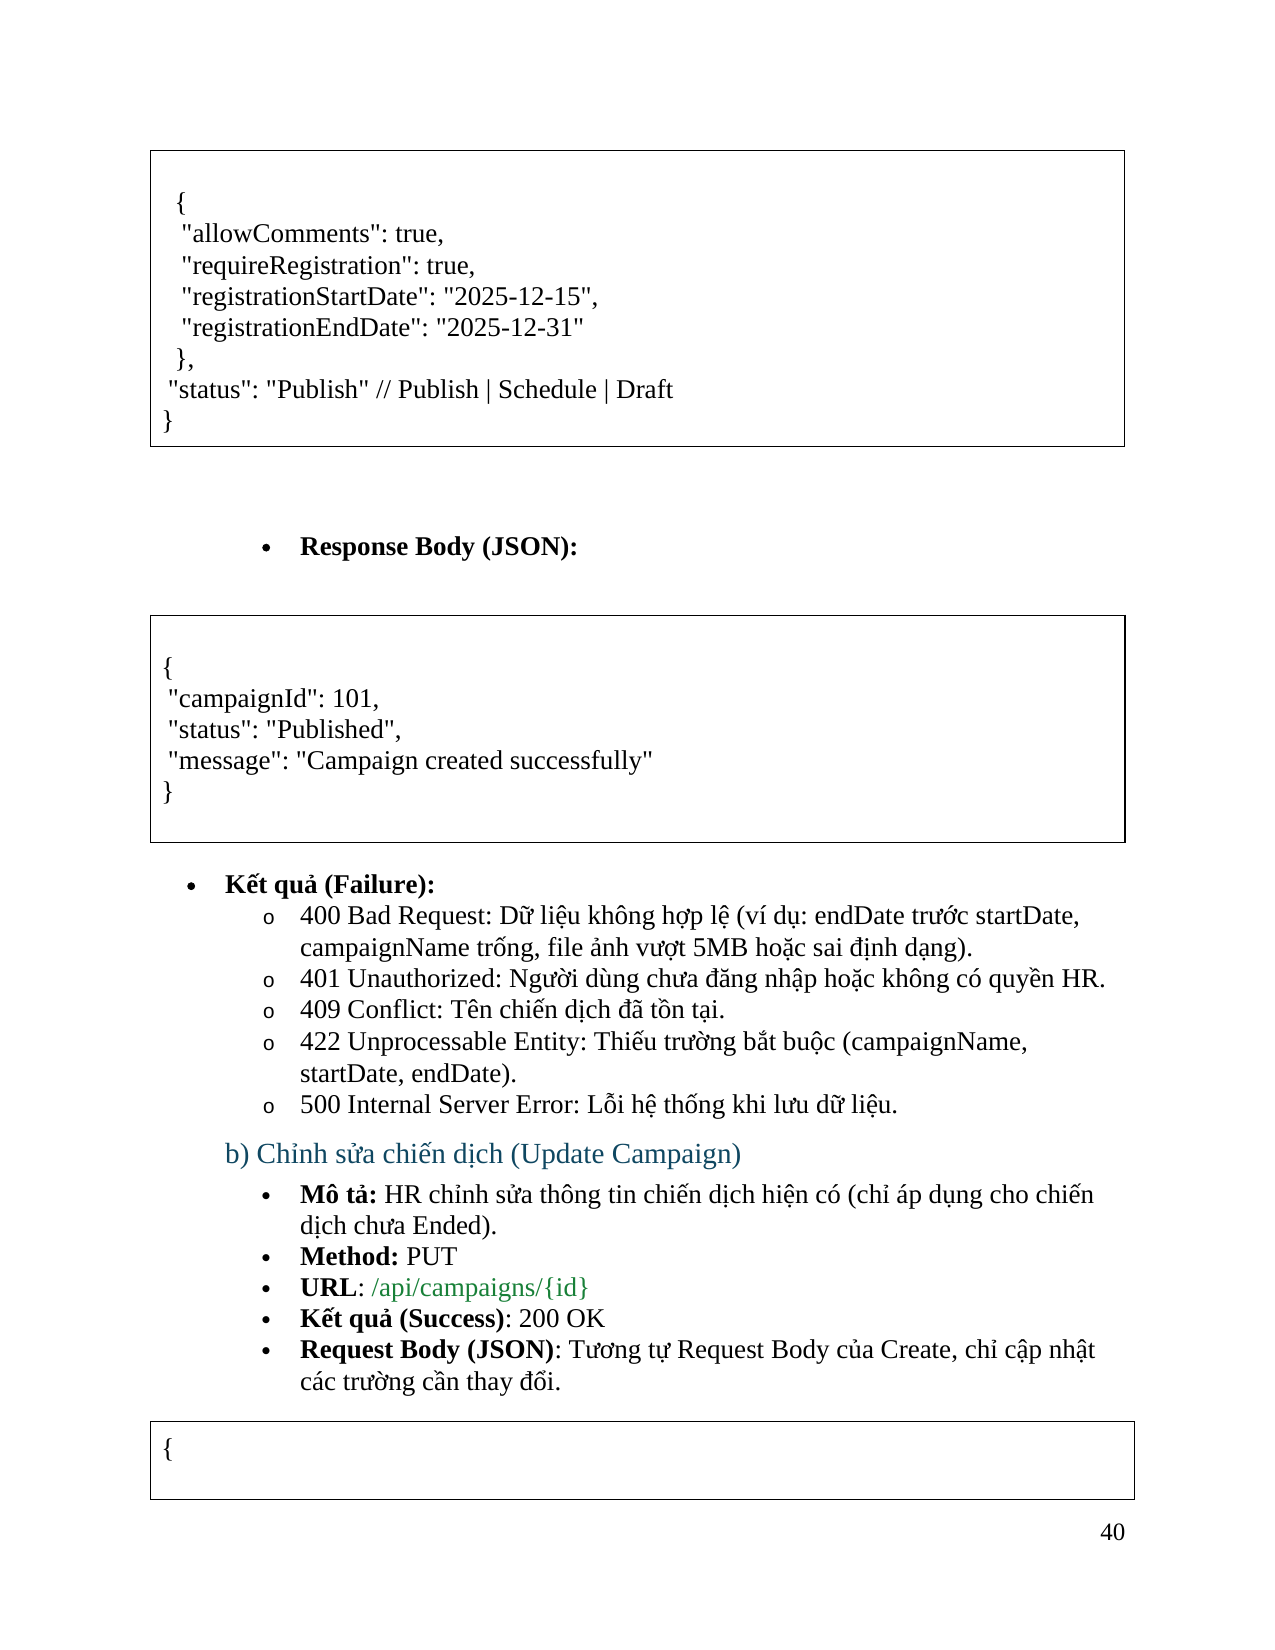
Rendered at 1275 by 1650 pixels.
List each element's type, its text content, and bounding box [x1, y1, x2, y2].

list URL: /api/campaigns/{id} [262, 1271, 1125, 1302]
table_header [151, 1422, 1134, 1499]
list Mô tả: HR chỉnh sửa thông tin chiến dịch hiện có (chỉ áp dụng cho chiến dịch chưa Ended). [262, 1178, 1125, 1240]
list 500 Internal Server Error: Lỗi hệ thống khi lưu dữ liệu. [262, 1088, 1125, 1119]
list 400 Bad Request: Dữ liệu không hợp lệ (ví dụ: endDate trước startDate, campaignName trống, file ảnh vượt 5MB hoặc sai định dạng). [262, 899, 1125, 962]
list Kết quả (Failure): [187, 868, 1125, 899]
list Method: PUT [262, 1240, 1125, 1271]
list 401 Unauthorized: Người dùng chưa đăng nhập hoặc không có quyền HR. [262, 962, 1125, 993]
list Request Body (JSON): Tương tự Request Body của Create, chỉ cập nhật các trường cần thay đổi. [262, 1334, 1125, 1396]
table_header { "campaignId": 101, "status": "Published", "message": "Campaign created successfully" } [151, 616, 1124, 842]
list 422 Unprocessable Entity: Thiếu trường bắt buộc (campaignName, startDate, endDate). [262, 1025, 1125, 1088]
list 409 Conflict: Tên chiến dịch đã tồn tại. [262, 993, 1125, 1025]
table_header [151, 151, 1124, 446]
subtitle b) Chỉnh sửa chiến dịch (Update Campaign) [225, 1136, 1125, 1169]
list Response Body (JSON): [262, 529, 1125, 561]
list Kết quả (Success): 200 OK [262, 1302, 1125, 1334]
